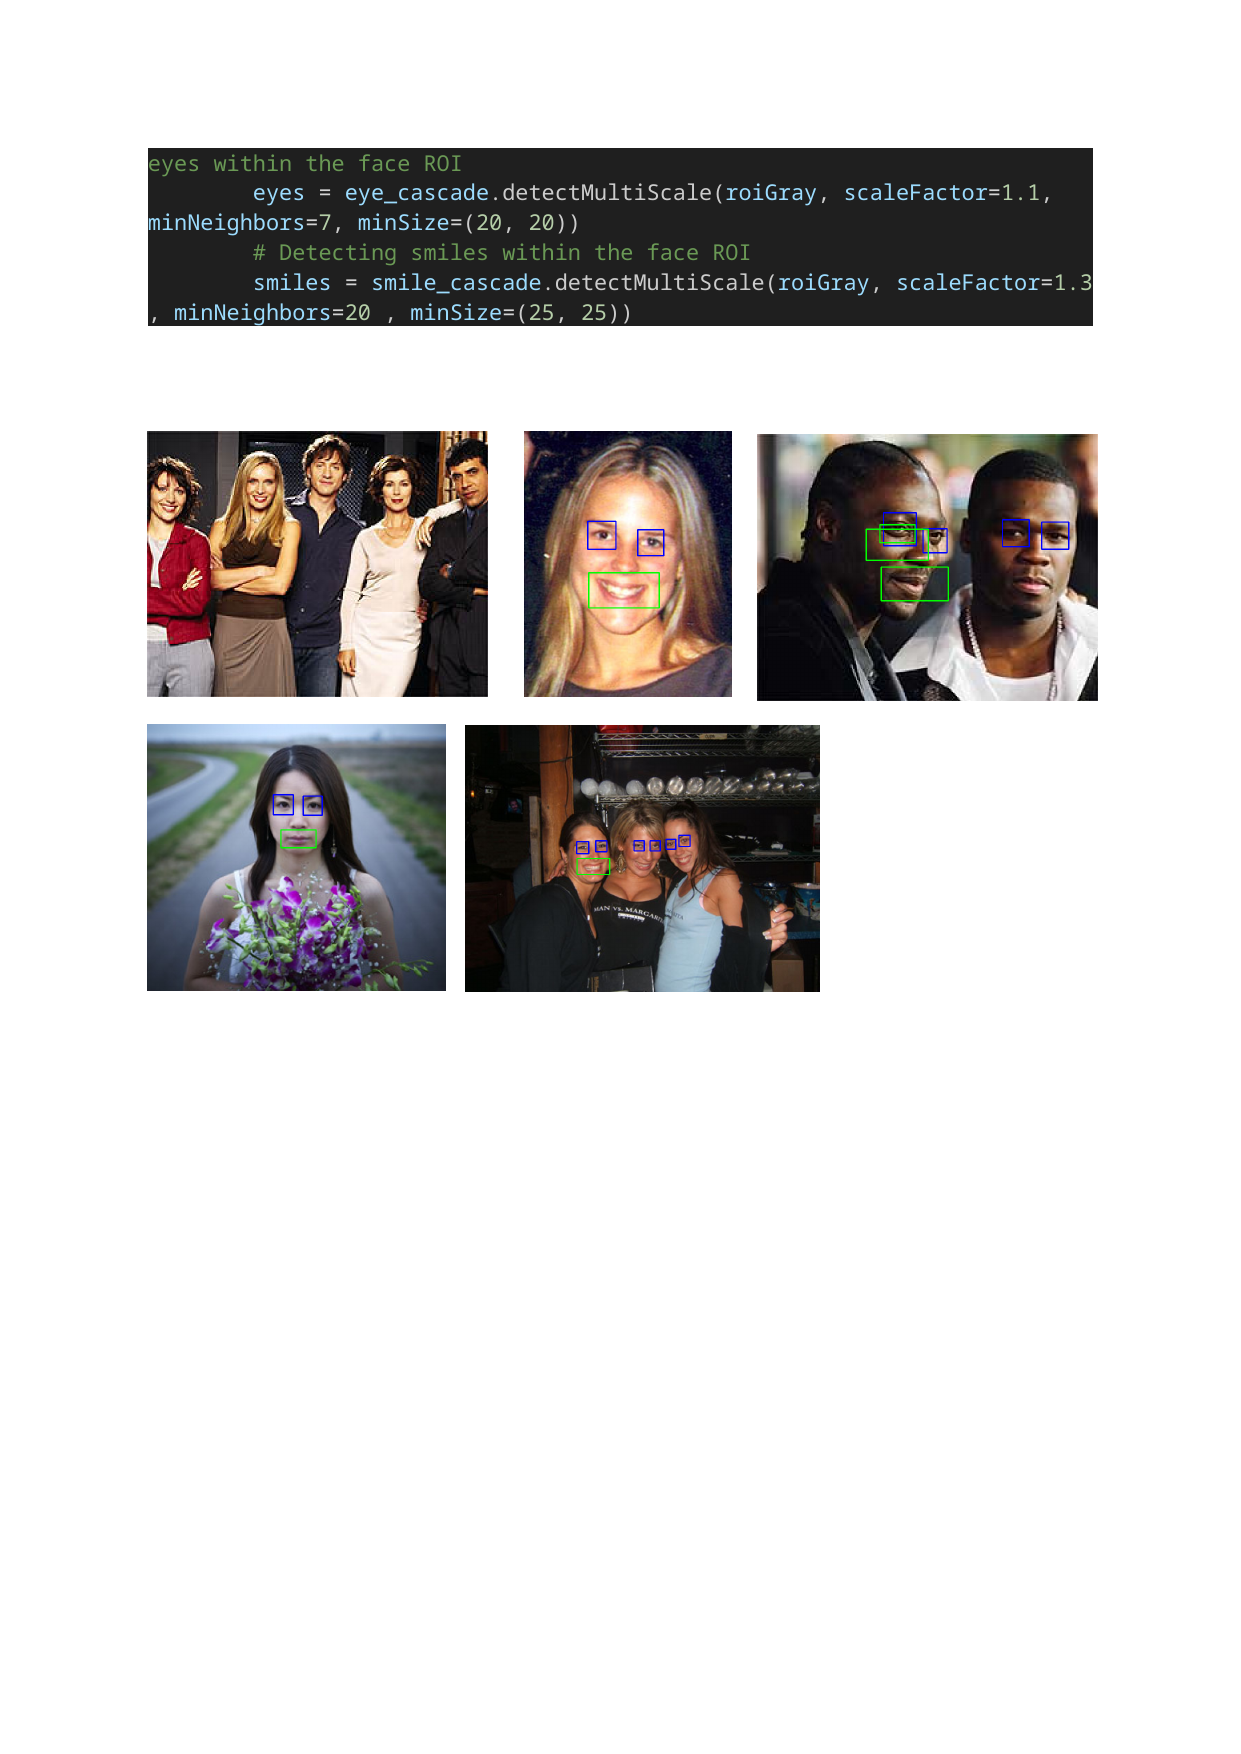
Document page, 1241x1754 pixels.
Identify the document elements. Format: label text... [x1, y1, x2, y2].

text eyes = eye_cascade.detectMultiScale(roiGray, scaleFactor=1.1, minNeighbors=7, minSize=(20, 20)) [148, 177, 1093, 237]
text # Detecting smiles within the face ROI [148, 237, 1093, 267]
picture [147, 724, 446, 991]
picture [465, 725, 820, 992]
picture [524, 431, 732, 697]
picture [147, 431, 488, 697]
text eyes within the face ROI [148, 148, 1093, 177]
picture [757, 434, 1098, 701]
text smiles = smile_cascade.detectMultiScale(roiGray, scaleFactor=1.3 , minNeighbors=20 , minSize=(25, 25)) [148, 267, 1093, 326]
